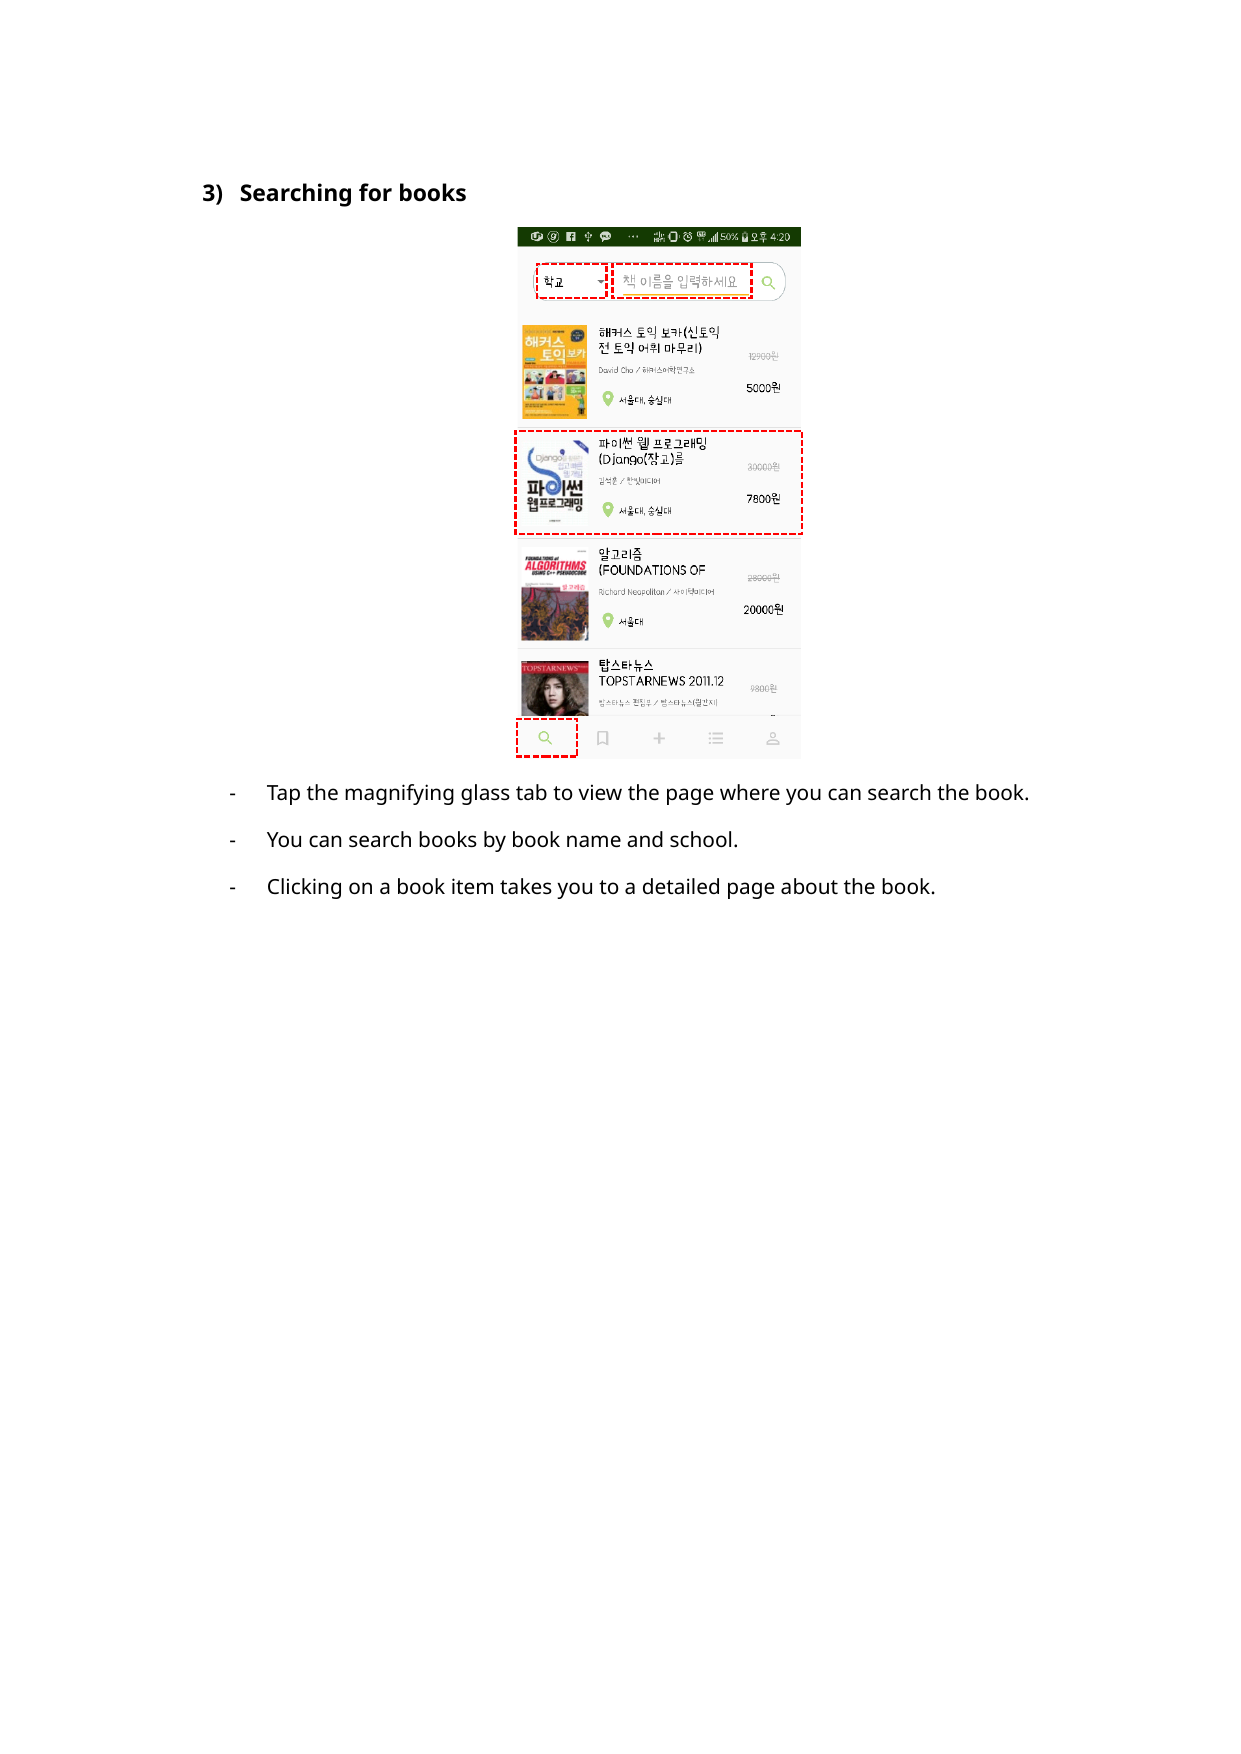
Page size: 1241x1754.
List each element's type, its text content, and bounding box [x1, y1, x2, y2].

list Tap the magnifying glass tab to view the page where you can search the book. [229, 778, 1090, 806]
list Clicking on a book item takes you to a detailed page about the book. [229, 872, 1090, 901]
subtitle Searching for books [202, 177, 1090, 208]
picture [517, 227, 801, 759]
list You can search books by book name and school. [229, 825, 1090, 854]
